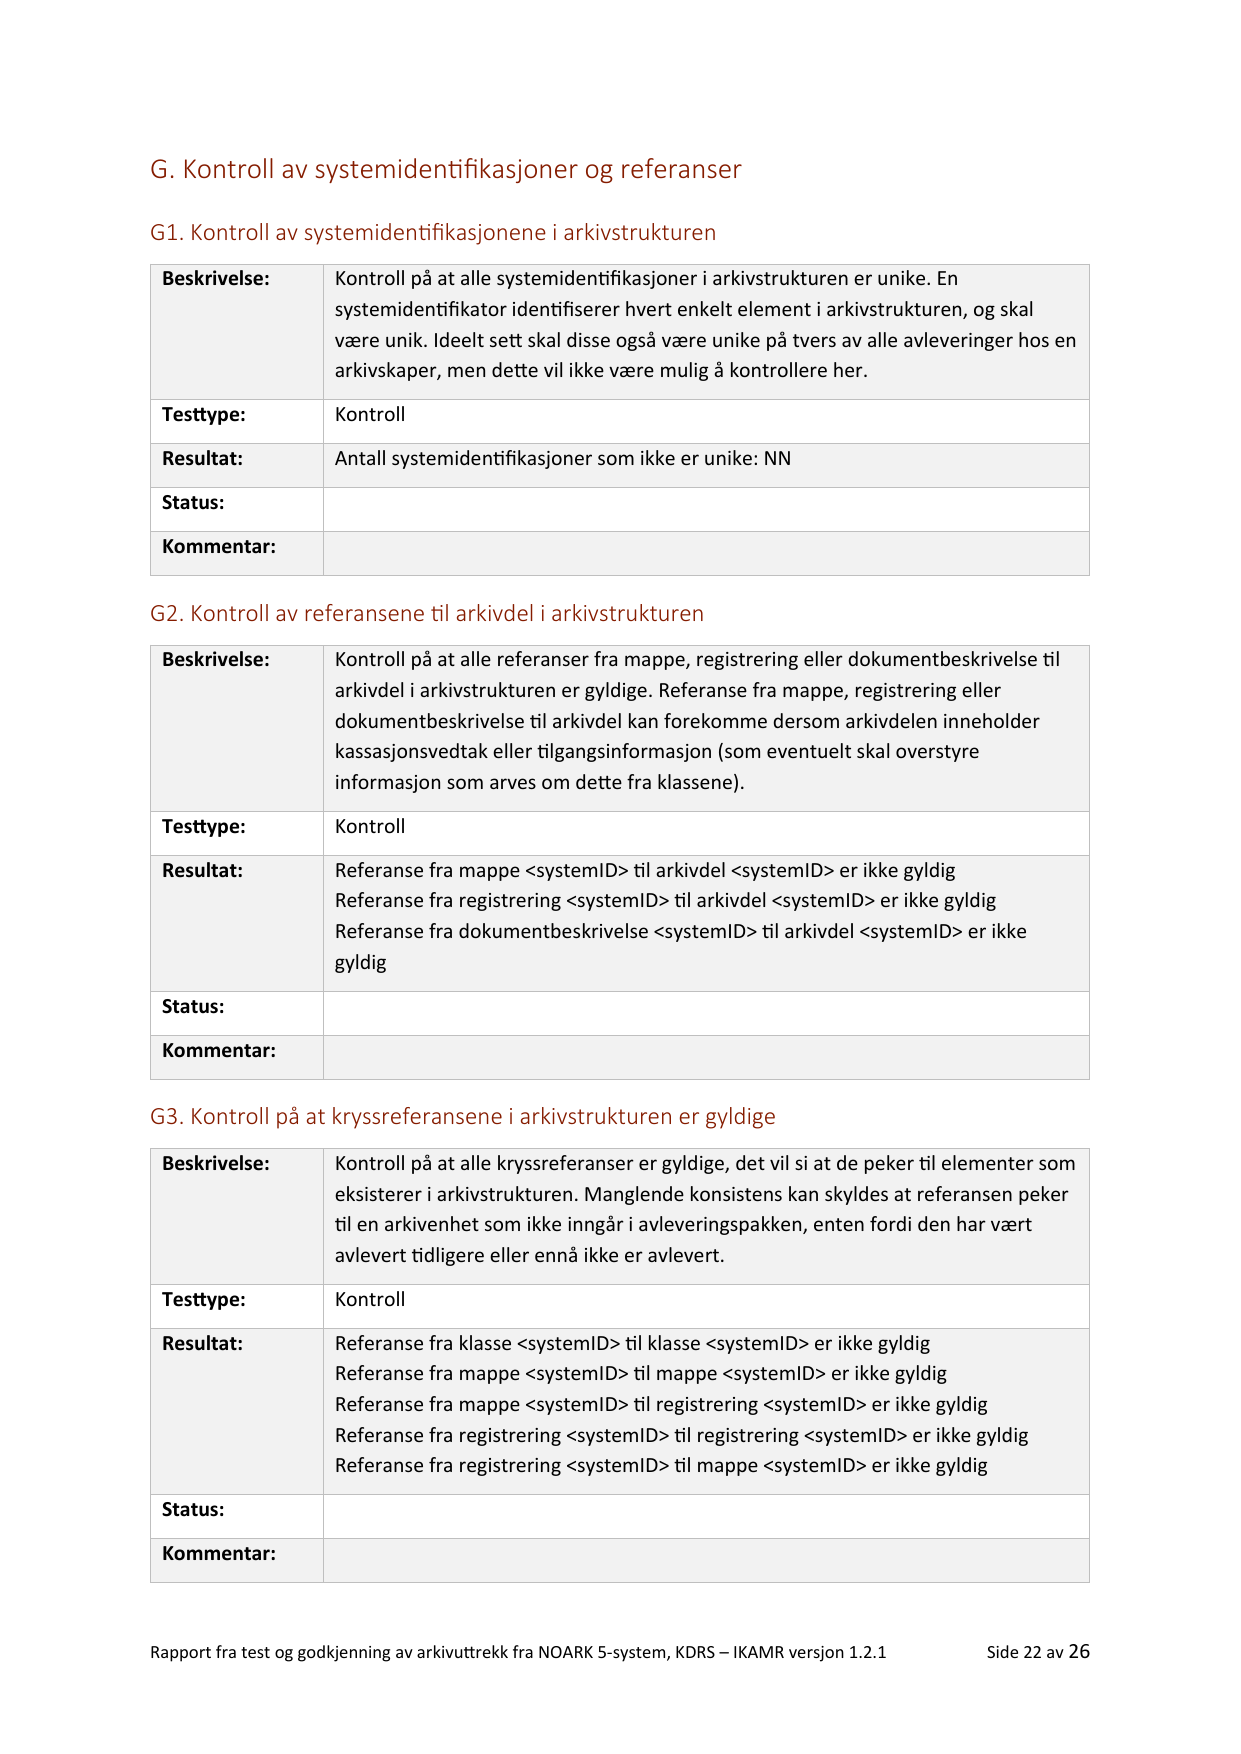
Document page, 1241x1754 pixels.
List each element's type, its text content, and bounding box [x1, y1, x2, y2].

table_cell Kommentar: [151, 532, 323, 575]
table_cell Testtype: [151, 1285, 323, 1328]
table_header Kontroll på at alle kryssreferanser er gyldige, det vil si at de peker til elementer som eksisterer i arkivstrukturen. Manglende konsistens kan skyldes at referansen peker til en arkivenhet som ikke inngår i avleveringspakken, enten fordi den har vært avlevert tidligere eller ennå ikke er avlevert. [324, 1149, 1089, 1284]
table_cell Kontroll [324, 812, 1089, 855]
table_header Beskrivelse: [151, 1149, 323, 1284]
subtitle G. Kontroll av systemidentifikasjoner og referanser [150, 150, 1090, 186]
table_cell Status: [151, 992, 323, 1035]
table_cell Antall systemidentifikasjoner som ikke er unike: NN [324, 444, 1089, 487]
table_cell [324, 1539, 1089, 1582]
table_cell [324, 1036, 1089, 1079]
table_cell Referanse fra mappe <systemID> til arkivdel <systemID> er ikke gyldig Referanse fra registrering <systemID> til arkivdel <systemID> er ikke gyldig Referanse fra dokumentbeskrivelse <systemID> til arkivdel <systemID> er ikke gyldig [324, 856, 1089, 991]
subtitle G2. Kontroll av referansene til arkivdel i arkivstrukturen [150, 597, 1090, 627]
table_cell Testtype: [151, 400, 323, 443]
table_cell Kontroll [324, 1285, 1089, 1328]
table_cell Testtype: [151, 812, 323, 855]
table_cell Referanse fra klasse <systemID> til klasse <systemID> er ikke gyldig Referanse fra mappe <systemID> til mappe <systemID> er ikke gyldig Referanse fra mappe <systemID> til registrering <systemID> er ikke gyldig Referanse fra registrering <systemID> til registrering <systemID> er ikke gyldig Referanse fra registrering <systemID> til mappe <systemID> er ikke gyldig [324, 1329, 1089, 1494]
table_cell Status: [151, 1495, 323, 1538]
table_cell [324, 1495, 1089, 1538]
table_cell [324, 488, 1089, 531]
table_header Beskrivelse: [151, 646, 323, 811]
subtitle G3. Kontroll på at kryssreferansene i arkivstrukturen er gyldige [150, 1101, 1090, 1131]
table_header Kontroll på at alle referanser fra mappe, registrering eller dokumentbeskrivelse til arkivdel i arkivstrukturen er gyldige. Referanse fra mappe, registrering eller dokumentbeskrivelse til arkivdel kan forekomme dersom arkivdelen inneholder kassasjonsvedtak eller tilgangsinformasjon (som eventuelt skal overstyre informasjon som arves om dette fra klassene). [324, 646, 1089, 811]
table_cell [324, 992, 1089, 1035]
table_cell Resultat: [151, 444, 323, 487]
table_cell [324, 532, 1089, 575]
table_cell Resultat: [151, 1329, 323, 1494]
table_cell Kontroll [324, 400, 1089, 443]
table_cell Resultat: [151, 856, 323, 991]
table_cell Kommentar: [151, 1036, 323, 1079]
subtitle G1. Kontroll av systemidentifikasjonene i arkivstrukturen [150, 216, 1090, 246]
table_header Kontroll på at alle systemidentifikasjoner i arkivstrukturen er unike. En systemidentifikator identifiserer hvert enkelt element i arkivstrukturen, og skal være unik. Ideelt sett skal disse også være unike på tvers av alle avleveringer hos en arkivskaper, men dette vil ikke være mulig å kontrollere her. [324, 265, 1089, 399]
table_cell Kommentar: [151, 1539, 323, 1582]
table_cell Status: [151, 488, 323, 531]
table_header Beskrivelse: [151, 265, 323, 399]
